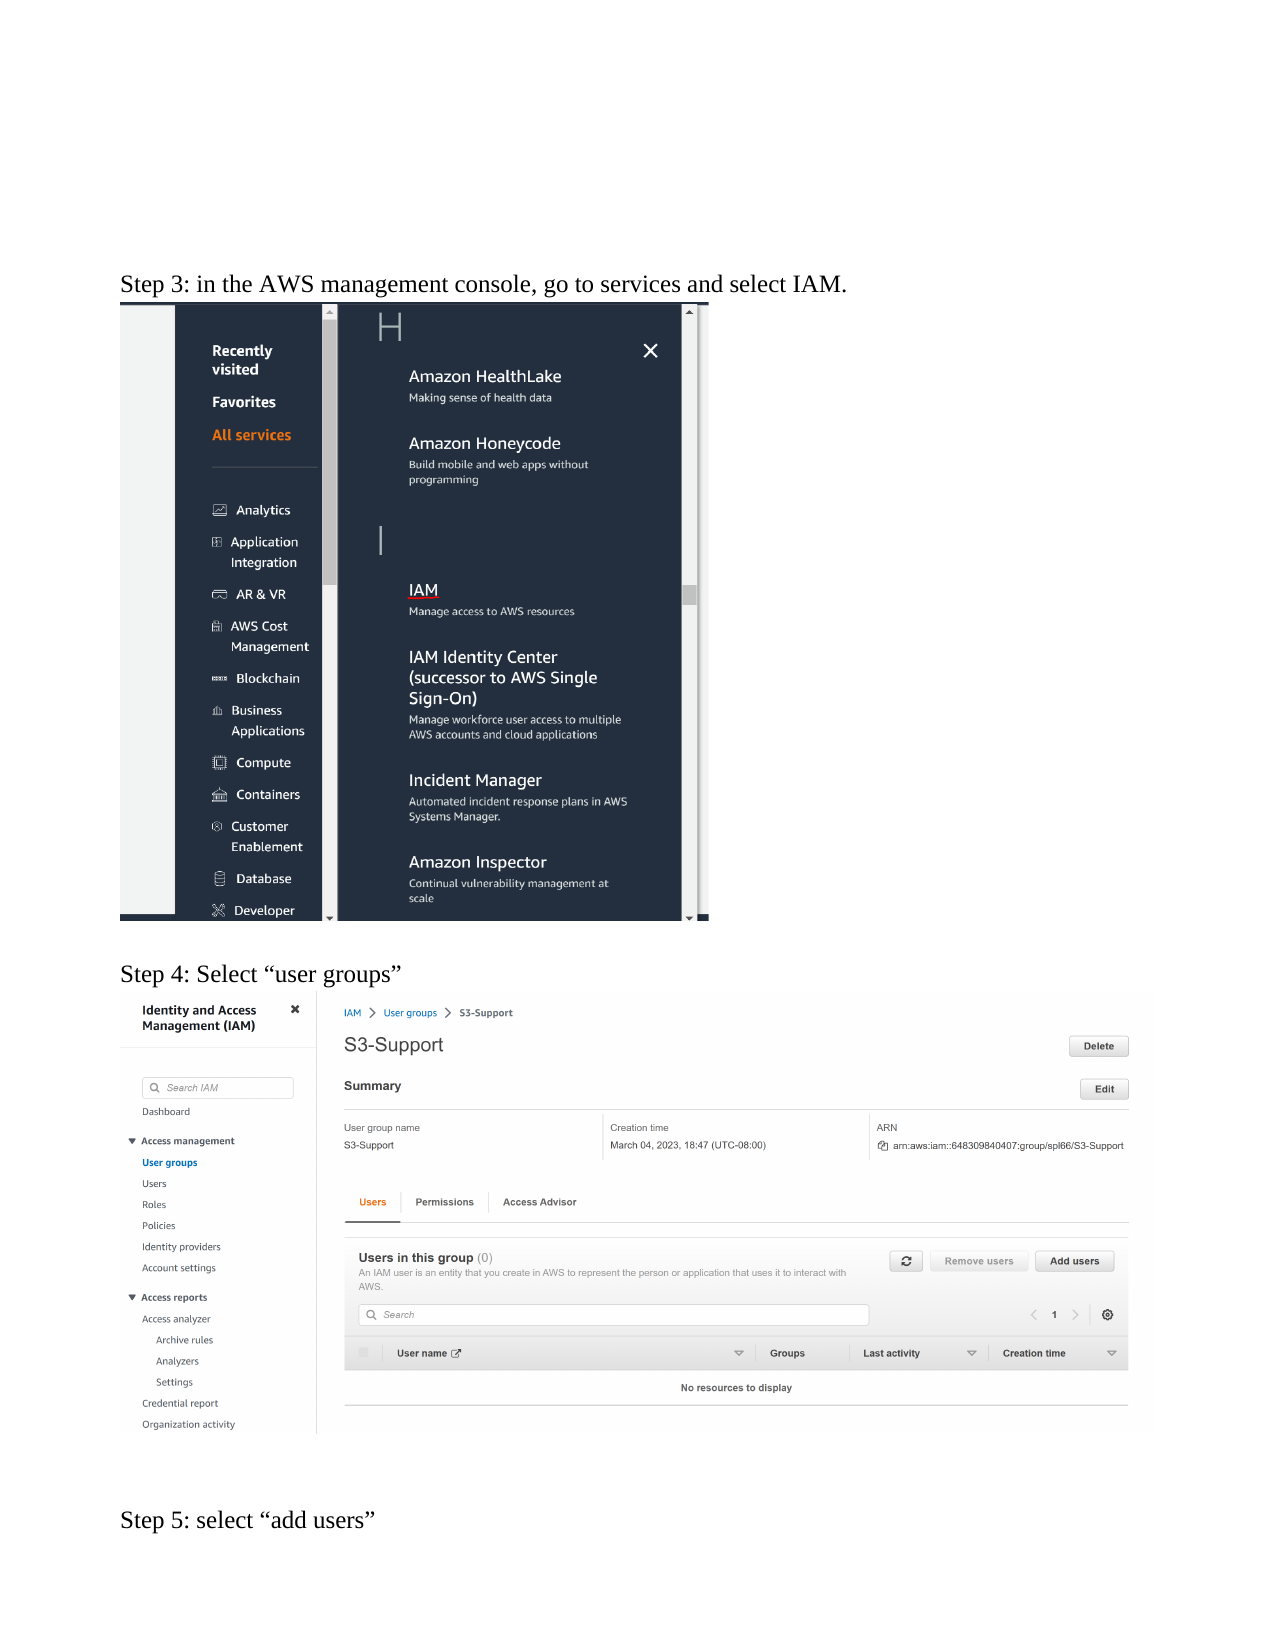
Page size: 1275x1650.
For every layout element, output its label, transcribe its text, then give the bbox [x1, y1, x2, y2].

text Step 4: Select “user groups” [120, 959, 1155, 988]
picture [120, 991, 1155, 1434]
text Step 5: select “add users” [120, 1505, 1155, 1534]
picture [120, 302, 709, 921]
text Step 3: in the AWS management console, go to services and select IAM. [120, 269, 1155, 298]
